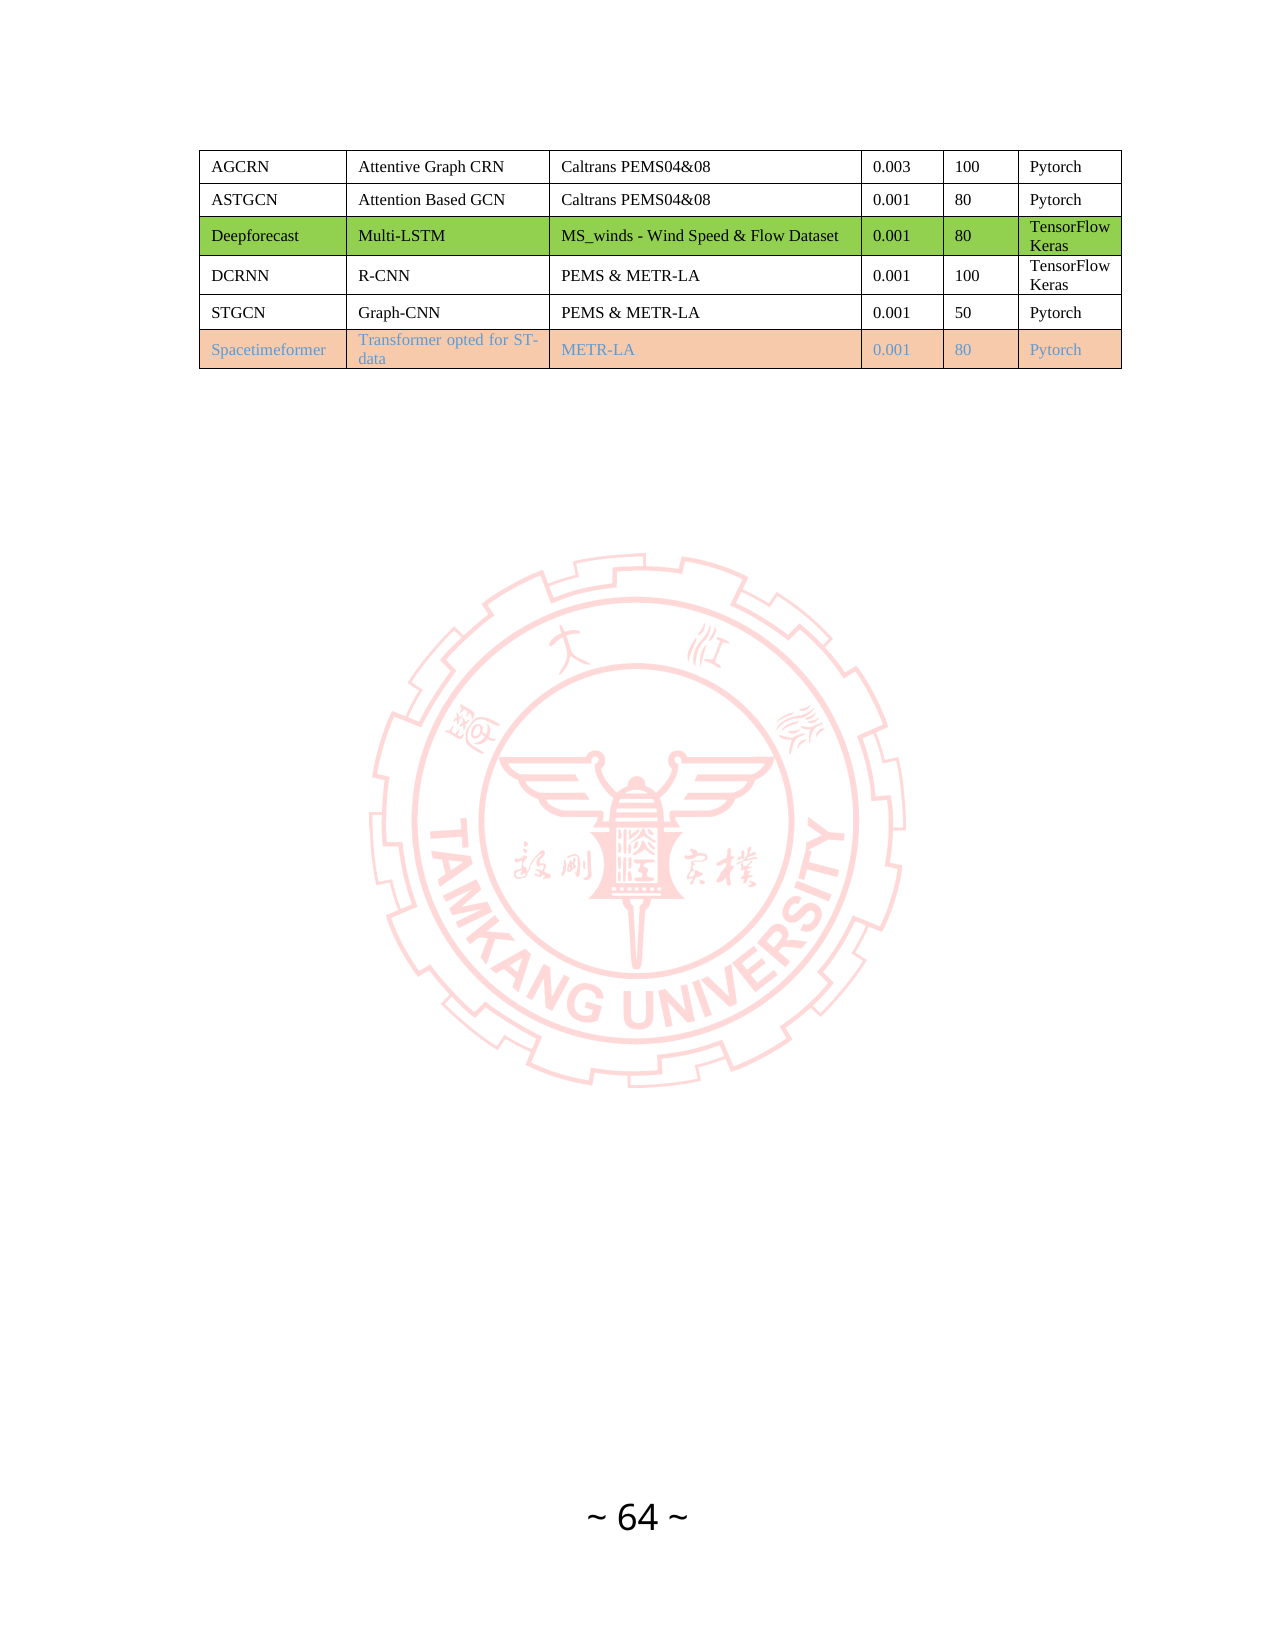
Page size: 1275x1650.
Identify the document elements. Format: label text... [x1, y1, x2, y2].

table_cell PEMS & METR-LA [550, 295, 861, 329]
table_cell Attentive Graph CRN [347, 151, 549, 183]
table_cell METR-LA [550, 330, 861, 368]
table_cell 0.003 [862, 151, 943, 183]
table_cell 0.001 [862, 295, 943, 329]
table_cell Caltrans PEMS04&08 [550, 184, 861, 216]
table_cell Transformer opted for ST-data [347, 330, 549, 368]
table_cell Pytorch [1019, 330, 1121, 368]
table_cell 100 [944, 151, 1018, 183]
table_cell 80 [944, 330, 1018, 368]
table_cell Graph-CNN [347, 295, 549, 329]
table_cell Pytorch [1019, 151, 1121, 183]
table_cell PEMS & METR-LA [550, 256, 861, 294]
table_cell 80 [944, 184, 1018, 216]
table_cell 0.001 [862, 184, 943, 216]
table_cell 0.001 [862, 217, 943, 255]
table_cell DCRNN [200, 256, 346, 294]
table_cell STGCN [200, 295, 346, 329]
table_cell Attention Based GCN [347, 184, 549, 216]
table_cell 50 [944, 295, 1018, 329]
table_cell 0.001 [862, 256, 943, 294]
table_cell Multi-LSTM [347, 217, 549, 255]
table_cell 0.001 [862, 330, 943, 368]
table_cell AGCRN [200, 151, 346, 183]
table_cell R-CNN [347, 256, 549, 294]
table_cell 100 [944, 256, 1018, 294]
table_cell ASTGCN [200, 184, 346, 216]
table_cell TensorFlow Keras [1019, 217, 1121, 255]
table_cell Pytorch [1019, 295, 1121, 329]
table_cell Deepforecast [200, 217, 346, 255]
table_cell Pytorch [1019, 184, 1121, 216]
table_cell 80 [944, 217, 1018, 255]
table_cell Caltrans PEMS04&08 [550, 151, 861, 183]
table_cell Spacetimeformer [200, 330, 346, 368]
table_cell MS_winds - Wind Speed & Flow Dataset [550, 217, 861, 255]
table_cell TensorFlow Keras [1019, 256, 1121, 294]
